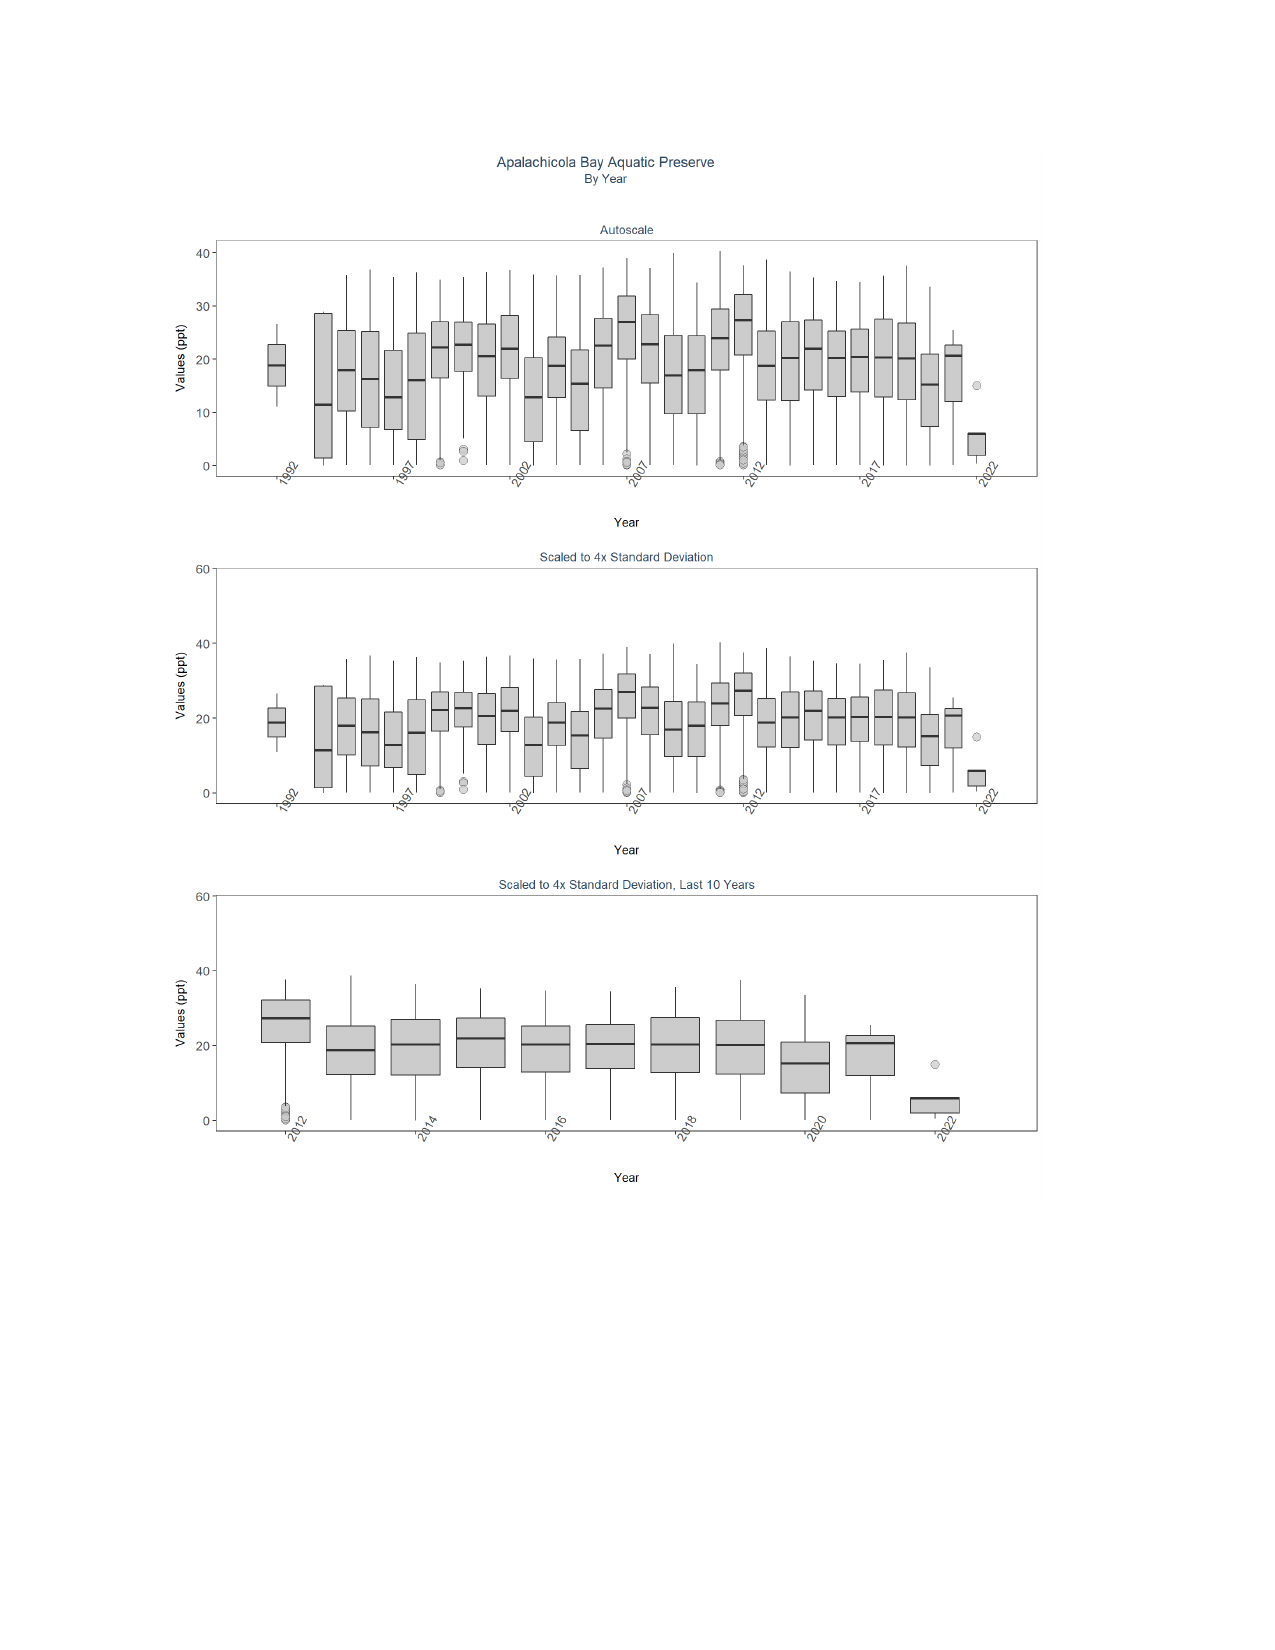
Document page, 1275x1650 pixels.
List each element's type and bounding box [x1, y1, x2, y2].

picture [168, 150, 1044, 1200]
